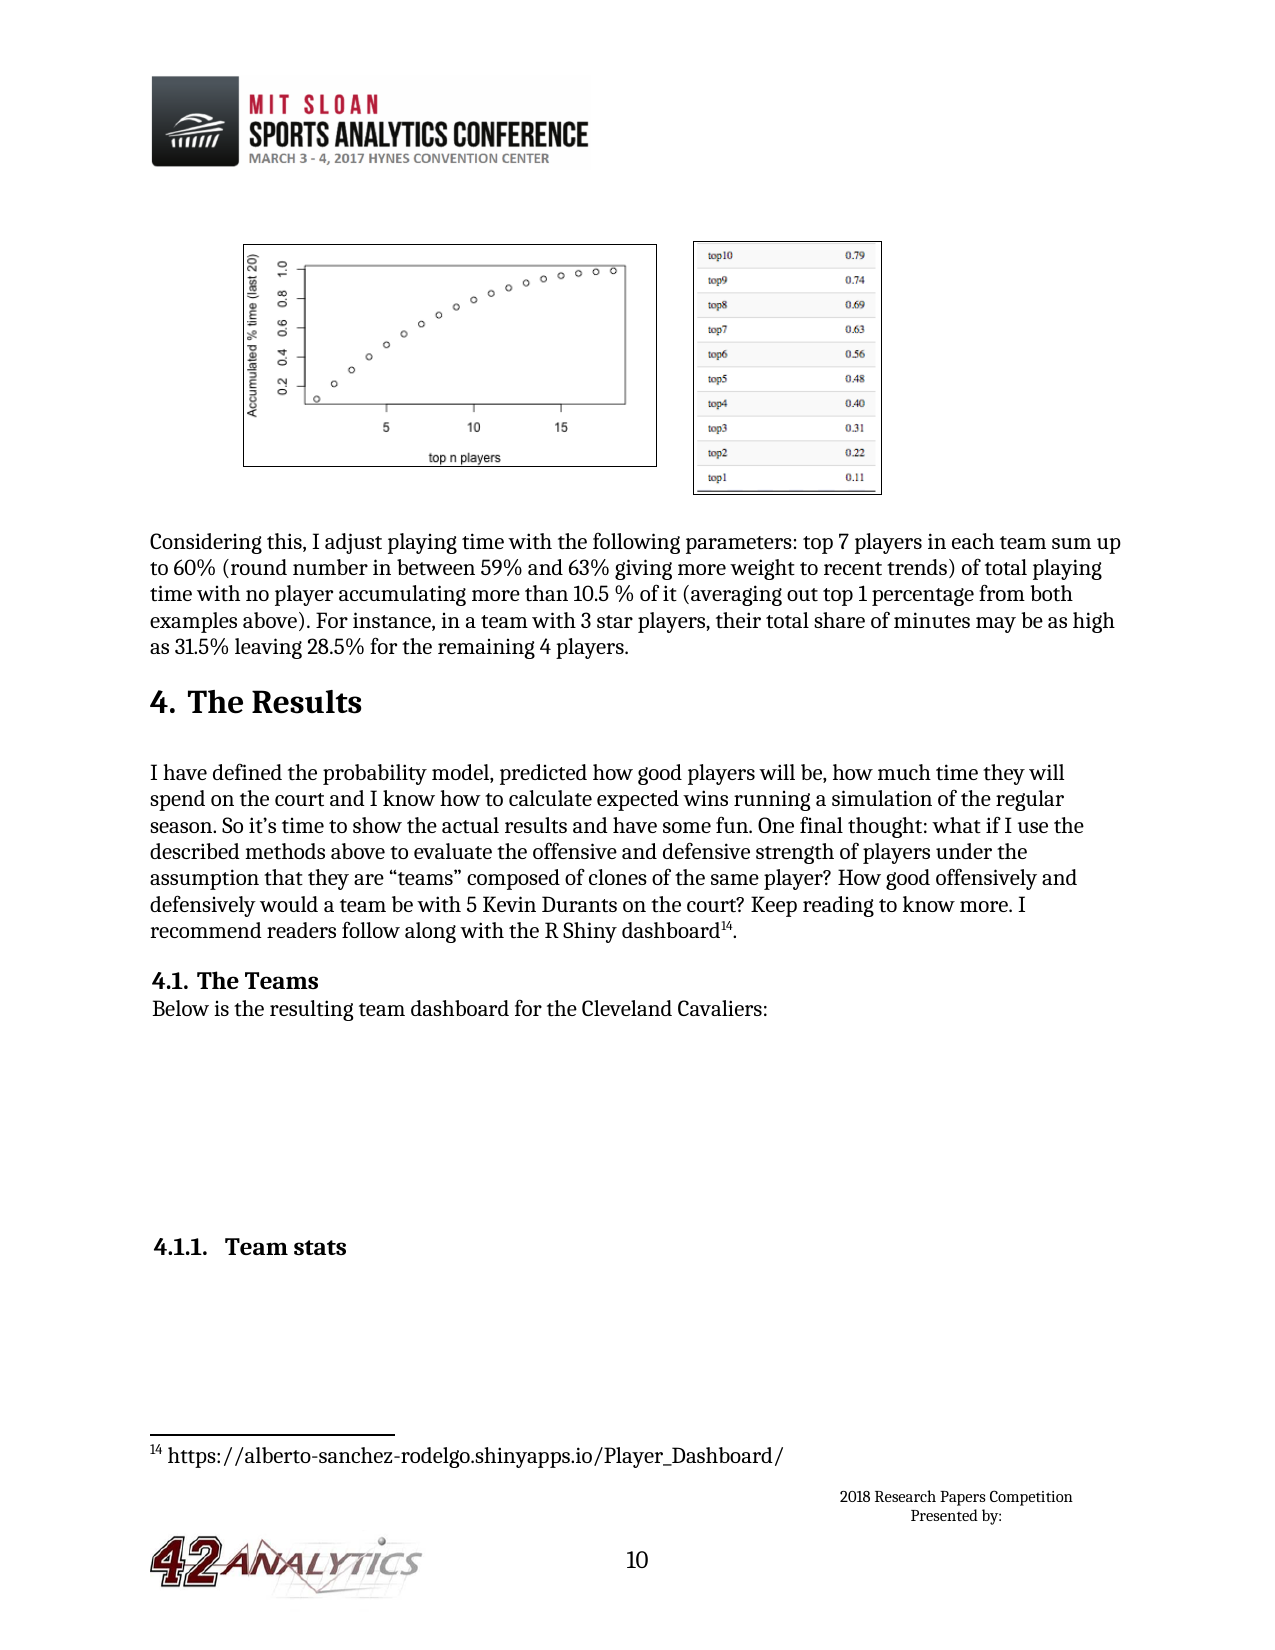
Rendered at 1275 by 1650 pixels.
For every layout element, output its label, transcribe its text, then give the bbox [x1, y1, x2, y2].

picture [150, 75, 591, 170]
picture [131, 1517, 433, 1612]
picture [694, 242, 881, 494]
list Team stats [154, 1233, 1125, 1262]
picture [244, 245, 656, 466]
text Below is the resulting team dashboard for the Cleveland Cavaliers: [152, 996, 1125, 1022]
list The Results [150, 683, 1125, 721]
text Considering this, I adjust playing time with the following parameters: top 7 players in each team sum up to 60% (round number in between 59% and 63% giving more weight to recent trends) of total playing time with no player accumulating more than 10.5 % of it (averaging out top 1 percentage from both examples above). For instance, in a team with 3 star players, their total share of minutes may be as high as 31.5% leaving 28.5% for the remaining 4 players. [150, 528, 1125, 660]
text I have defined the probability model, predicted how good players will be, how much time they will spend on the court and I know how to calculate expected wins running a simulation of the regular season. So it’s time to show the actual results and have some fun. One final thought: what if I use the described methods above to evaluate the offensive and defensive strength of players under the assumption that they are “teams” composed of clones of the same player? How good offensively and defensively would a team be with 5 Kevin Durants on the court? Keep reading to know more. I recommend readers follow along with the R Shiny dashboard. [150, 760, 1125, 944]
list The Teams [152, 967, 1125, 996]
